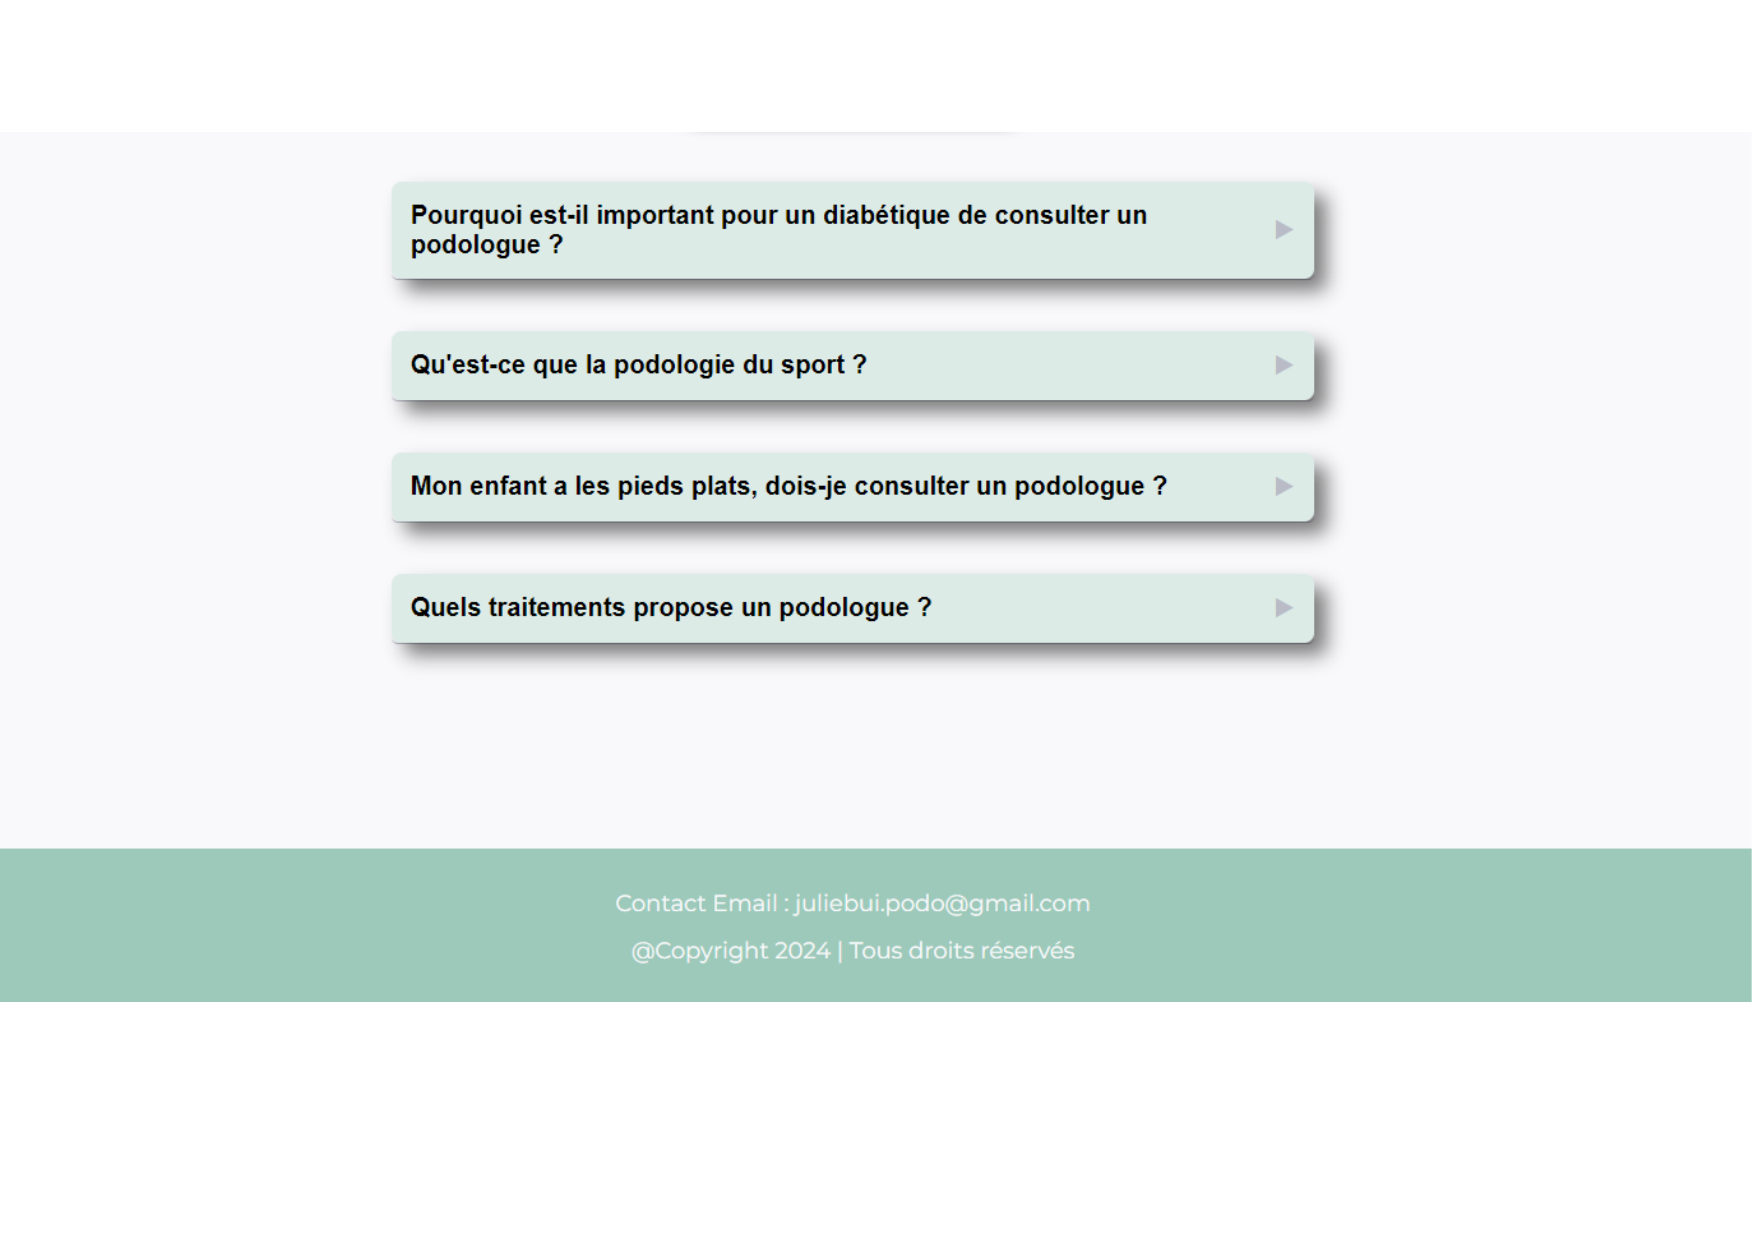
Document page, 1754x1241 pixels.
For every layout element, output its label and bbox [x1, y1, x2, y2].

picture [0, 132, 1752, 1002]
